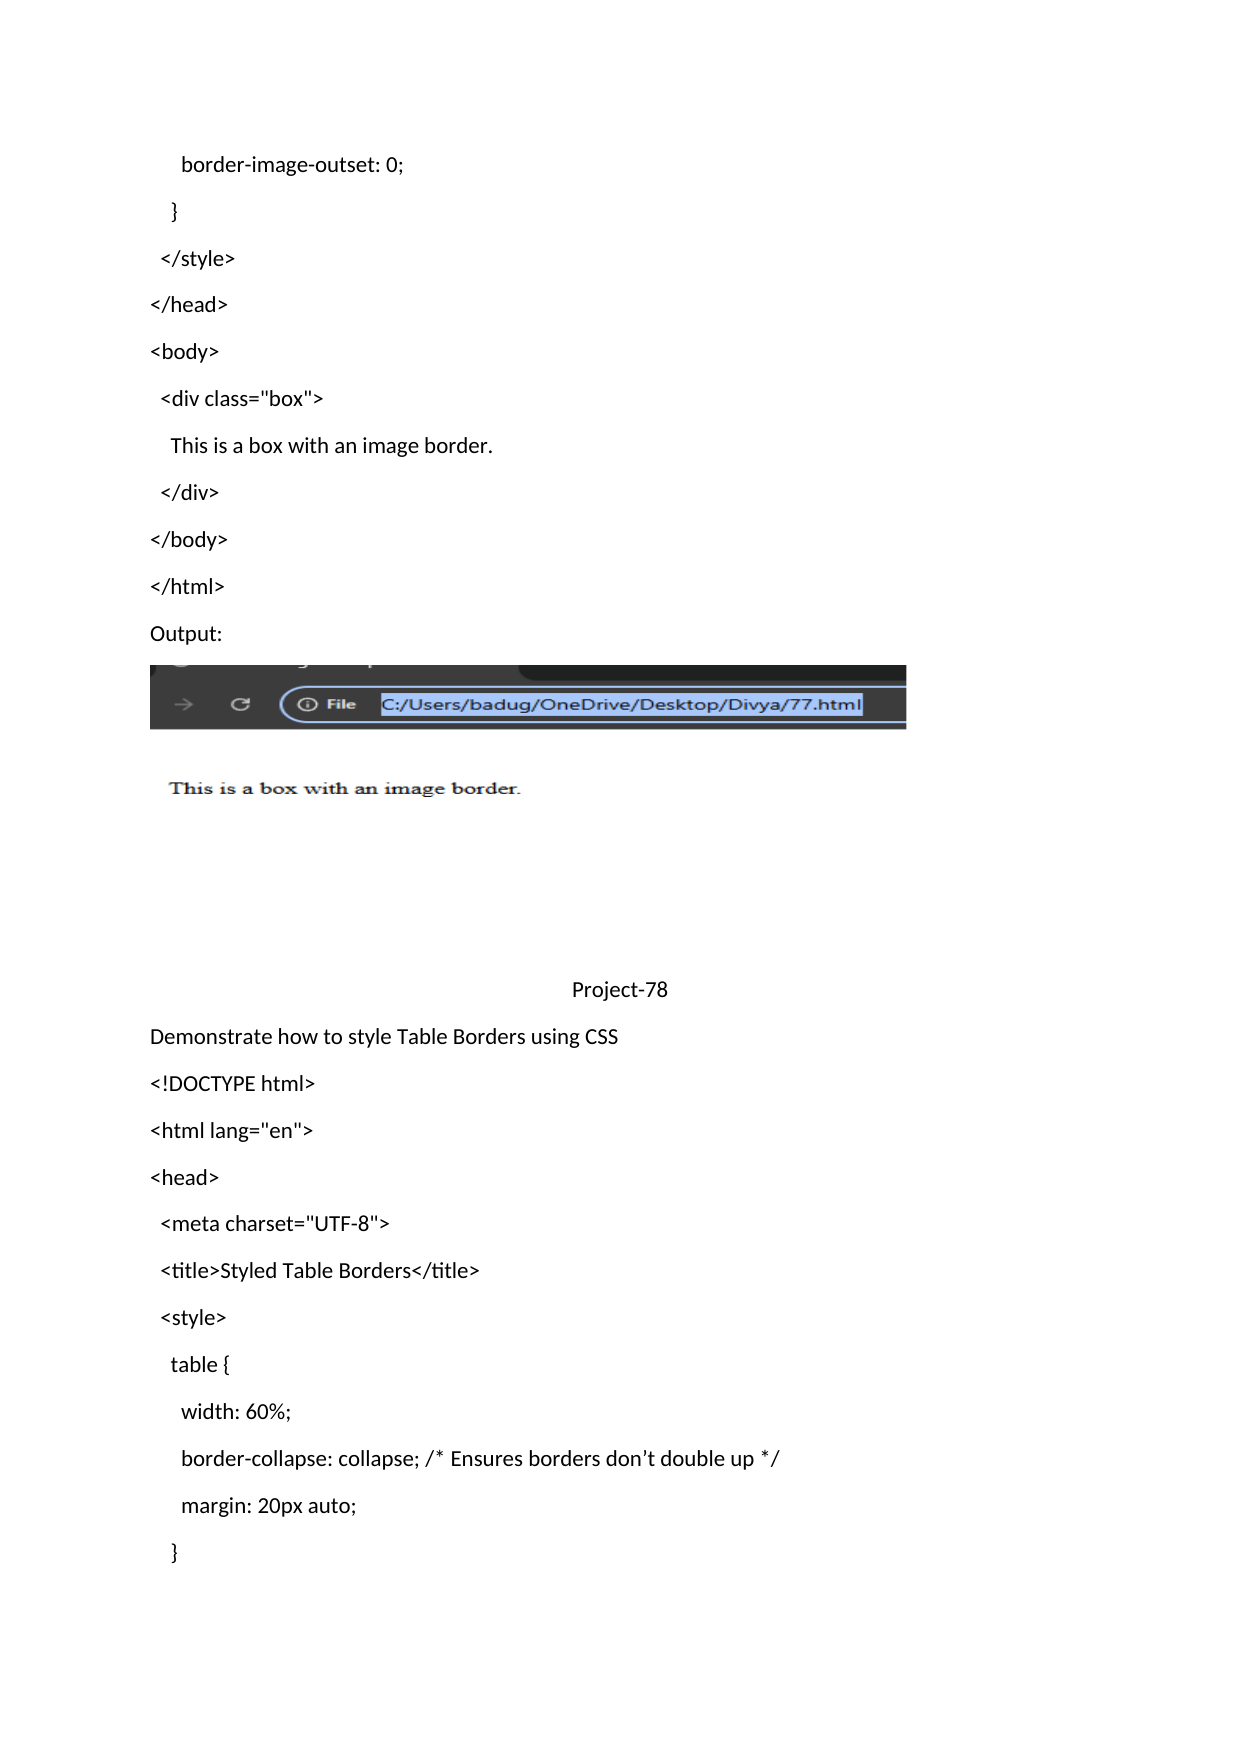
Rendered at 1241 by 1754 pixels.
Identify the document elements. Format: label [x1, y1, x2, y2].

picture [150, 665, 907, 957]
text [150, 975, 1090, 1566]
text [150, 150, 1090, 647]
